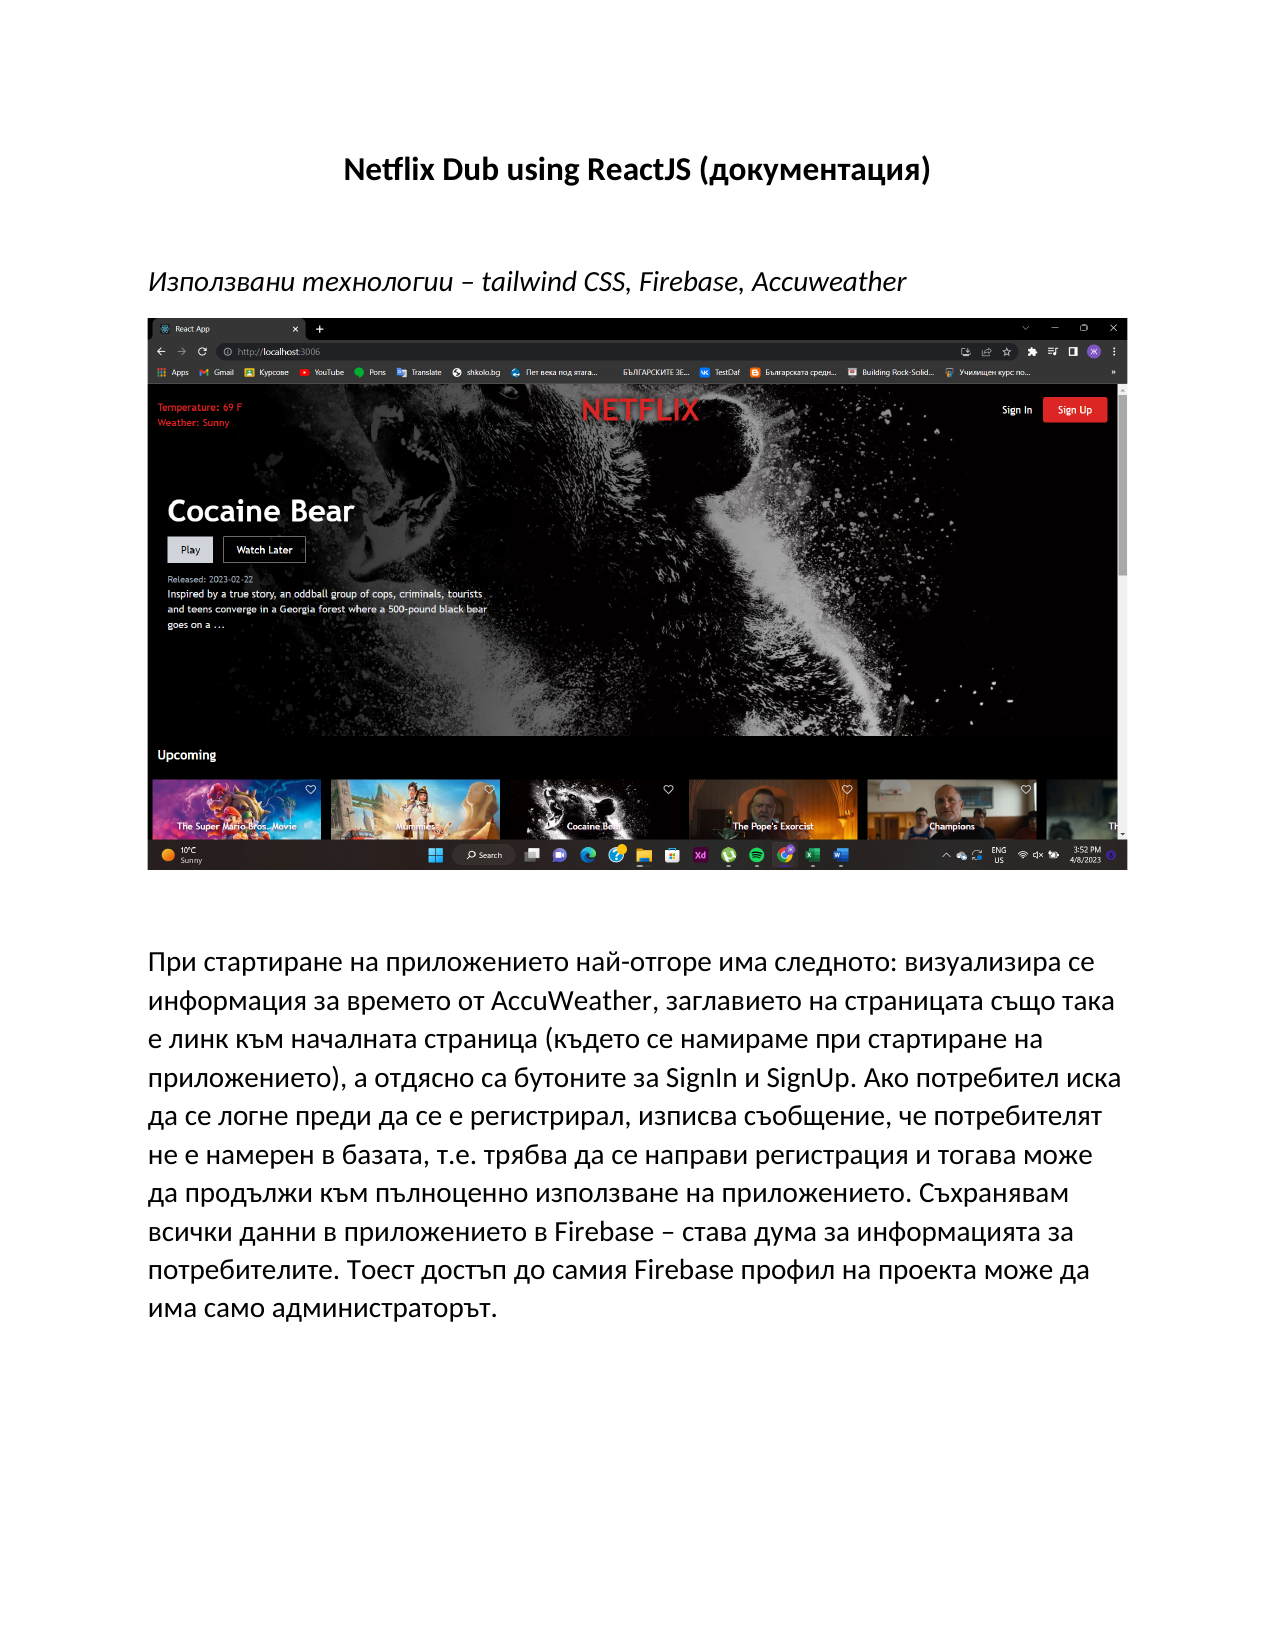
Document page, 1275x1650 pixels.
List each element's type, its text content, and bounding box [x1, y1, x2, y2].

text Netflix Dub using ReactJS (документация) [148, 148, 1127, 188]
text Използвани технологии – tailwind CSS, Firebase, Accuweather [148, 263, 1127, 299]
picture [147, 318, 1128, 870]
text При стартиране на приложението най-отгоре има следното: визуализира се информация за времето от AccuWeather, заглавието на страницата също така е линк към началната страница (където се намираме при стартиране на приложението), а отдясно са бутоните за SignIn и SignUp. Ако потребител иска да се логне преди да се е регистрирал, изписва съобщение, че потребителят не е намерен в базата, т.е. трябва да се направи регистрация и тогава може да продължи към пълноценно използване на приложението. Съхранявам всички данни в приложението в Firebase – става дума за информацията за потребителите. Тоест достъп до самия Firebase профил на проекта може да има само администраторът. [148, 943, 1127, 1325]
